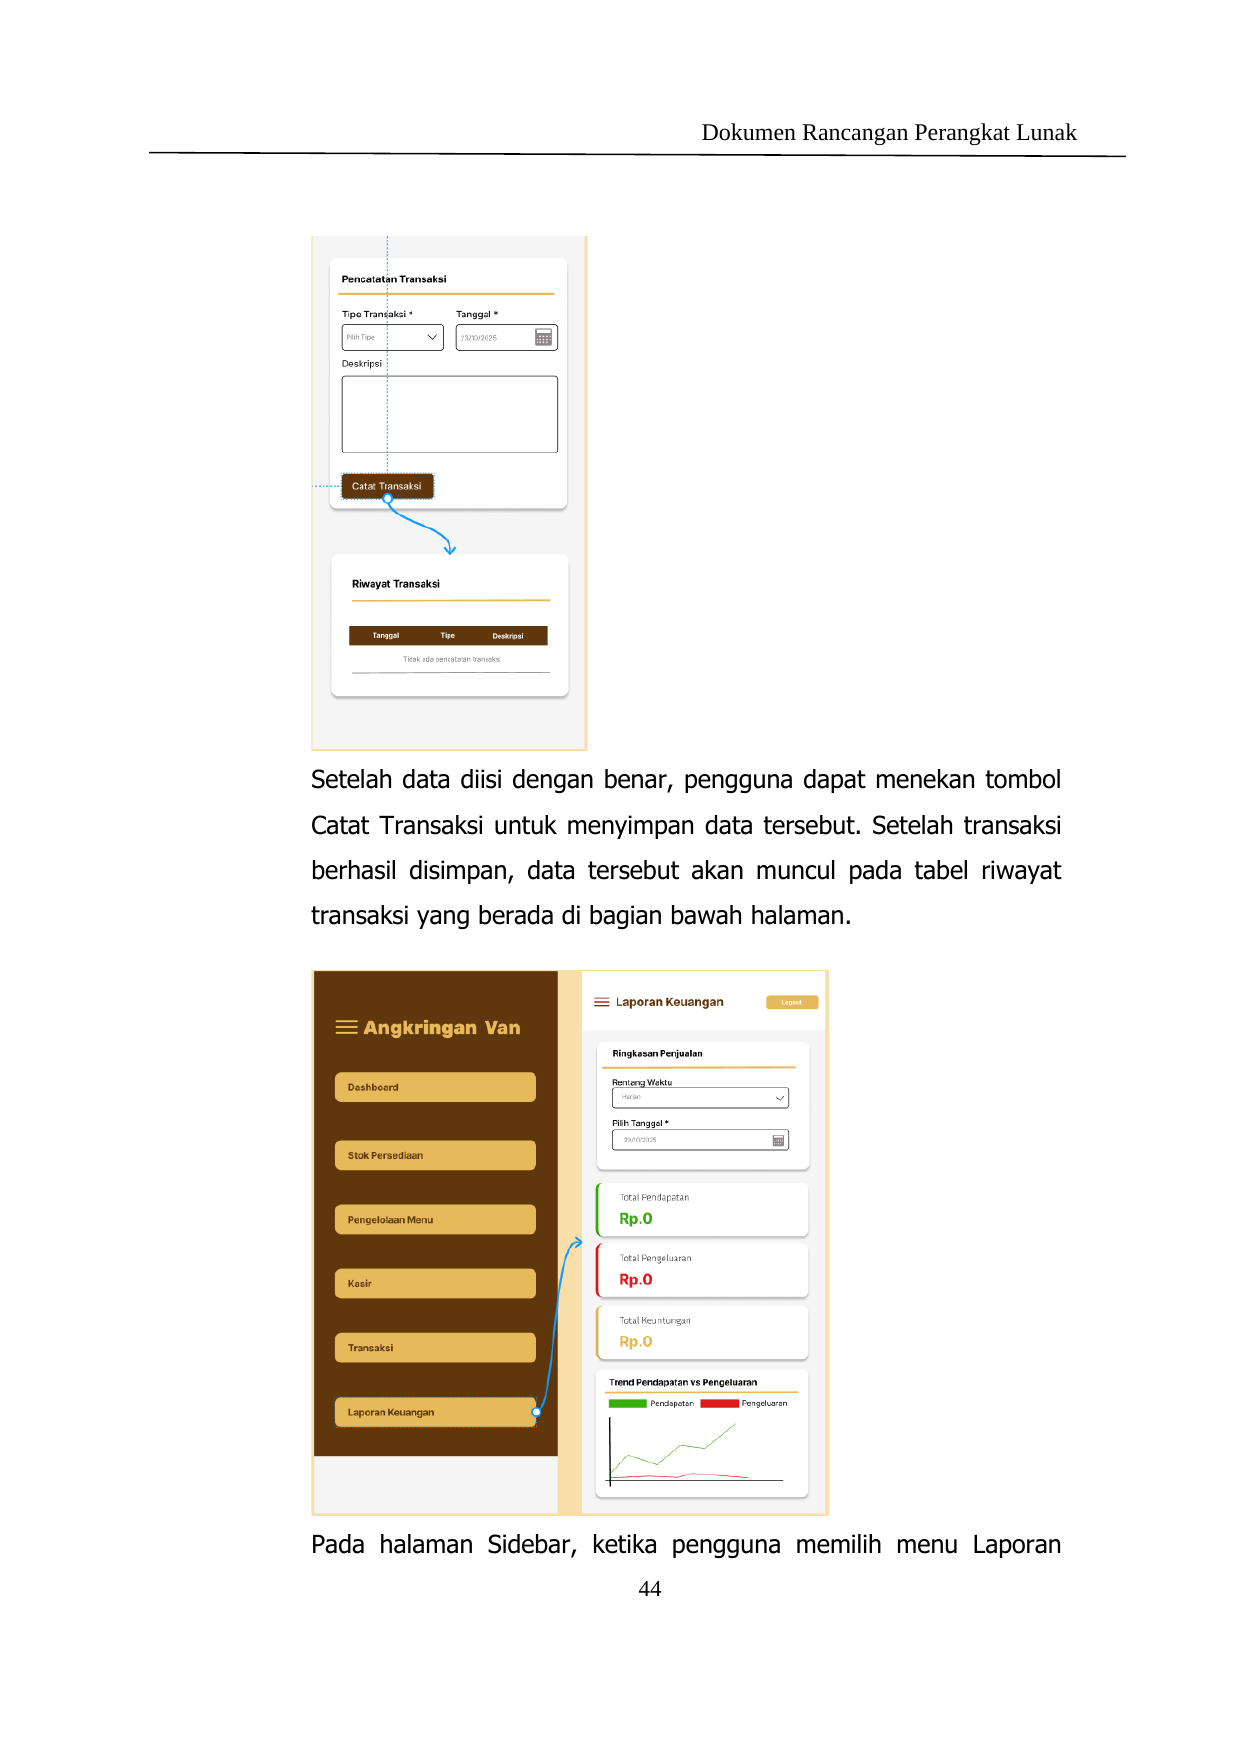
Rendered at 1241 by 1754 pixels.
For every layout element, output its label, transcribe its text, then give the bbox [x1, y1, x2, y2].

text Setelah data diisi dengan benar, pengguna dapat menekan tombol Catat Transaksi untuk menyimpan data tersebut. Setelah transaksi berhasil disimpan, data tersebut akan muncul pada tabel riwayat transaksi yang berada di bagian bawah halaman. [311, 764, 1063, 930]
picture [311, 236, 588, 751]
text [311, 1528, 1063, 1558]
picture [311, 970, 829, 1516]
